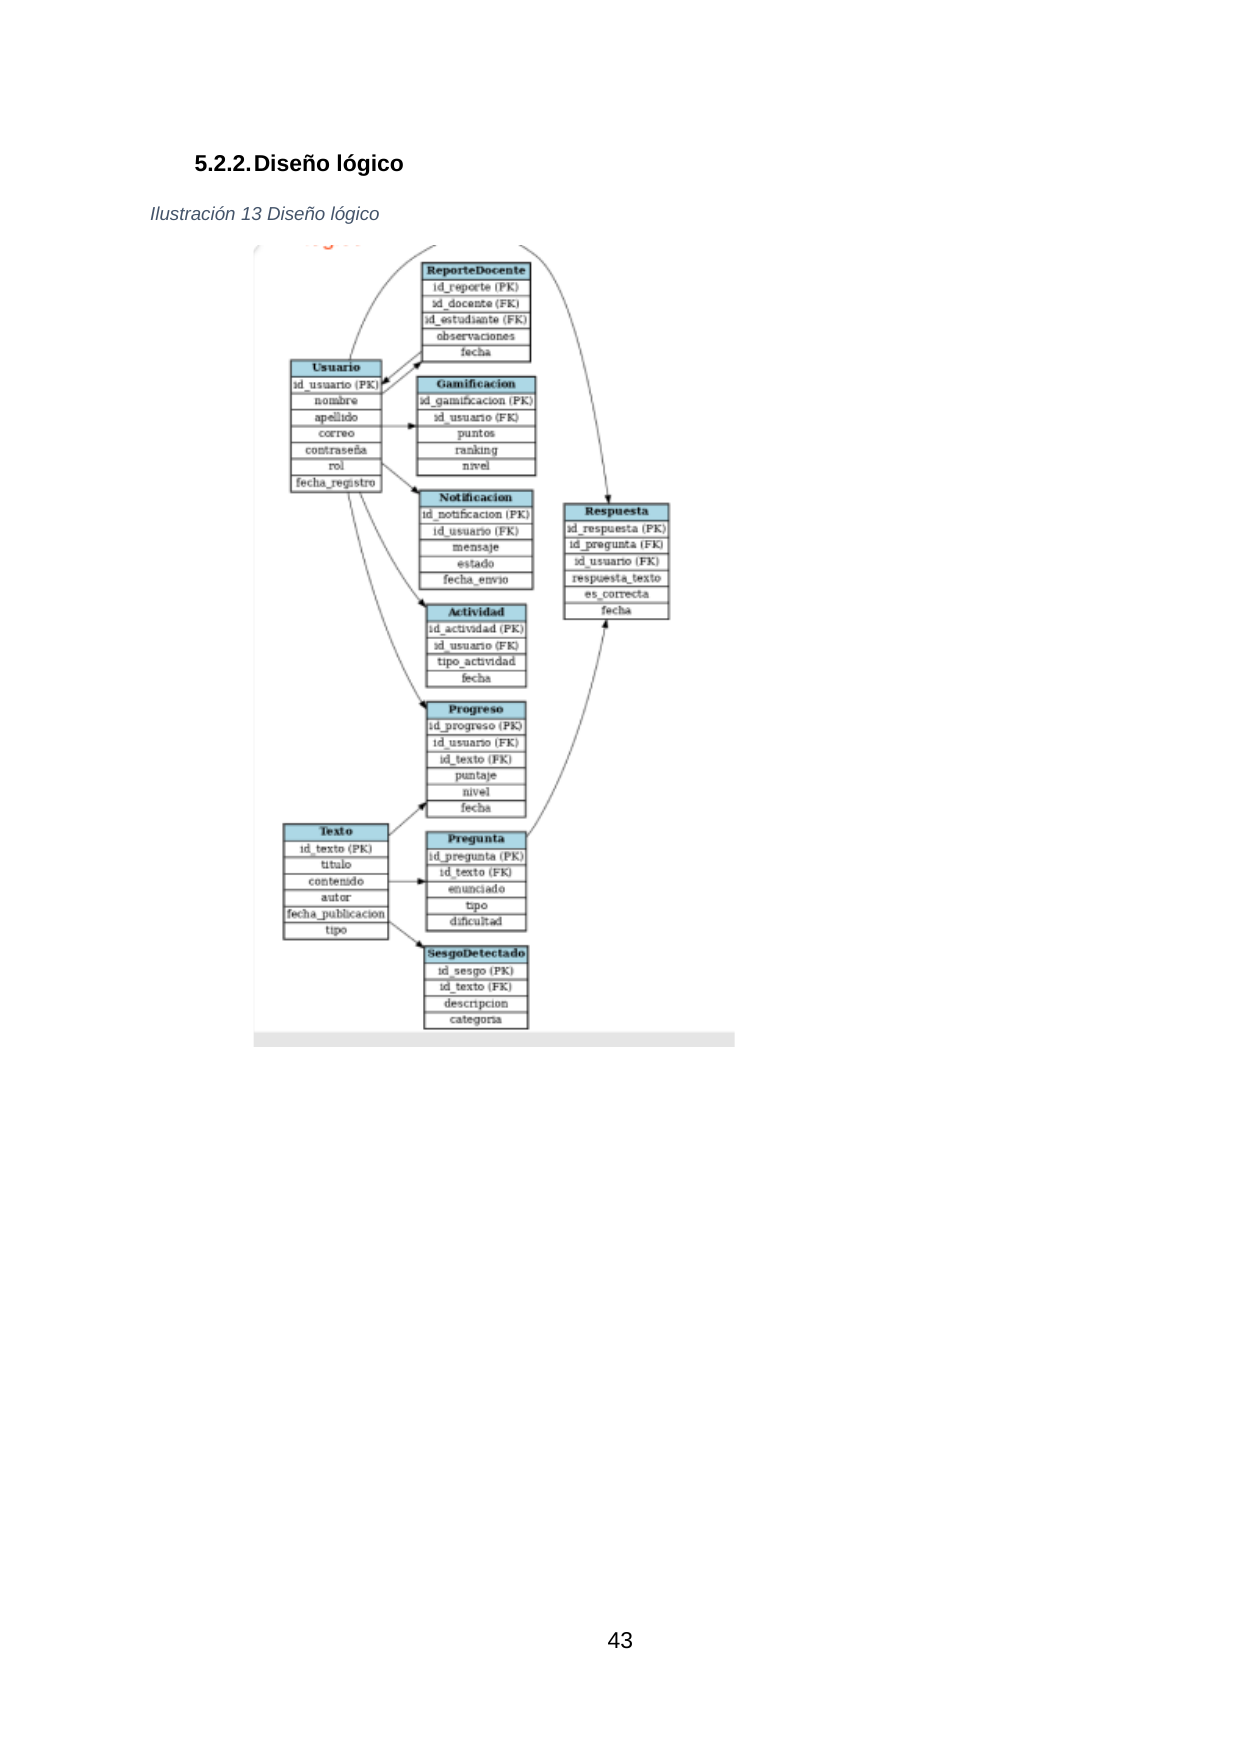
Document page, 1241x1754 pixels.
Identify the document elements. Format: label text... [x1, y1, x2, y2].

picture [253, 245, 735, 1047]
subtitle Diseño lógico [194, 150, 1090, 176]
text Ilustración 13 Diseño lógico [150, 203, 1090, 224]
